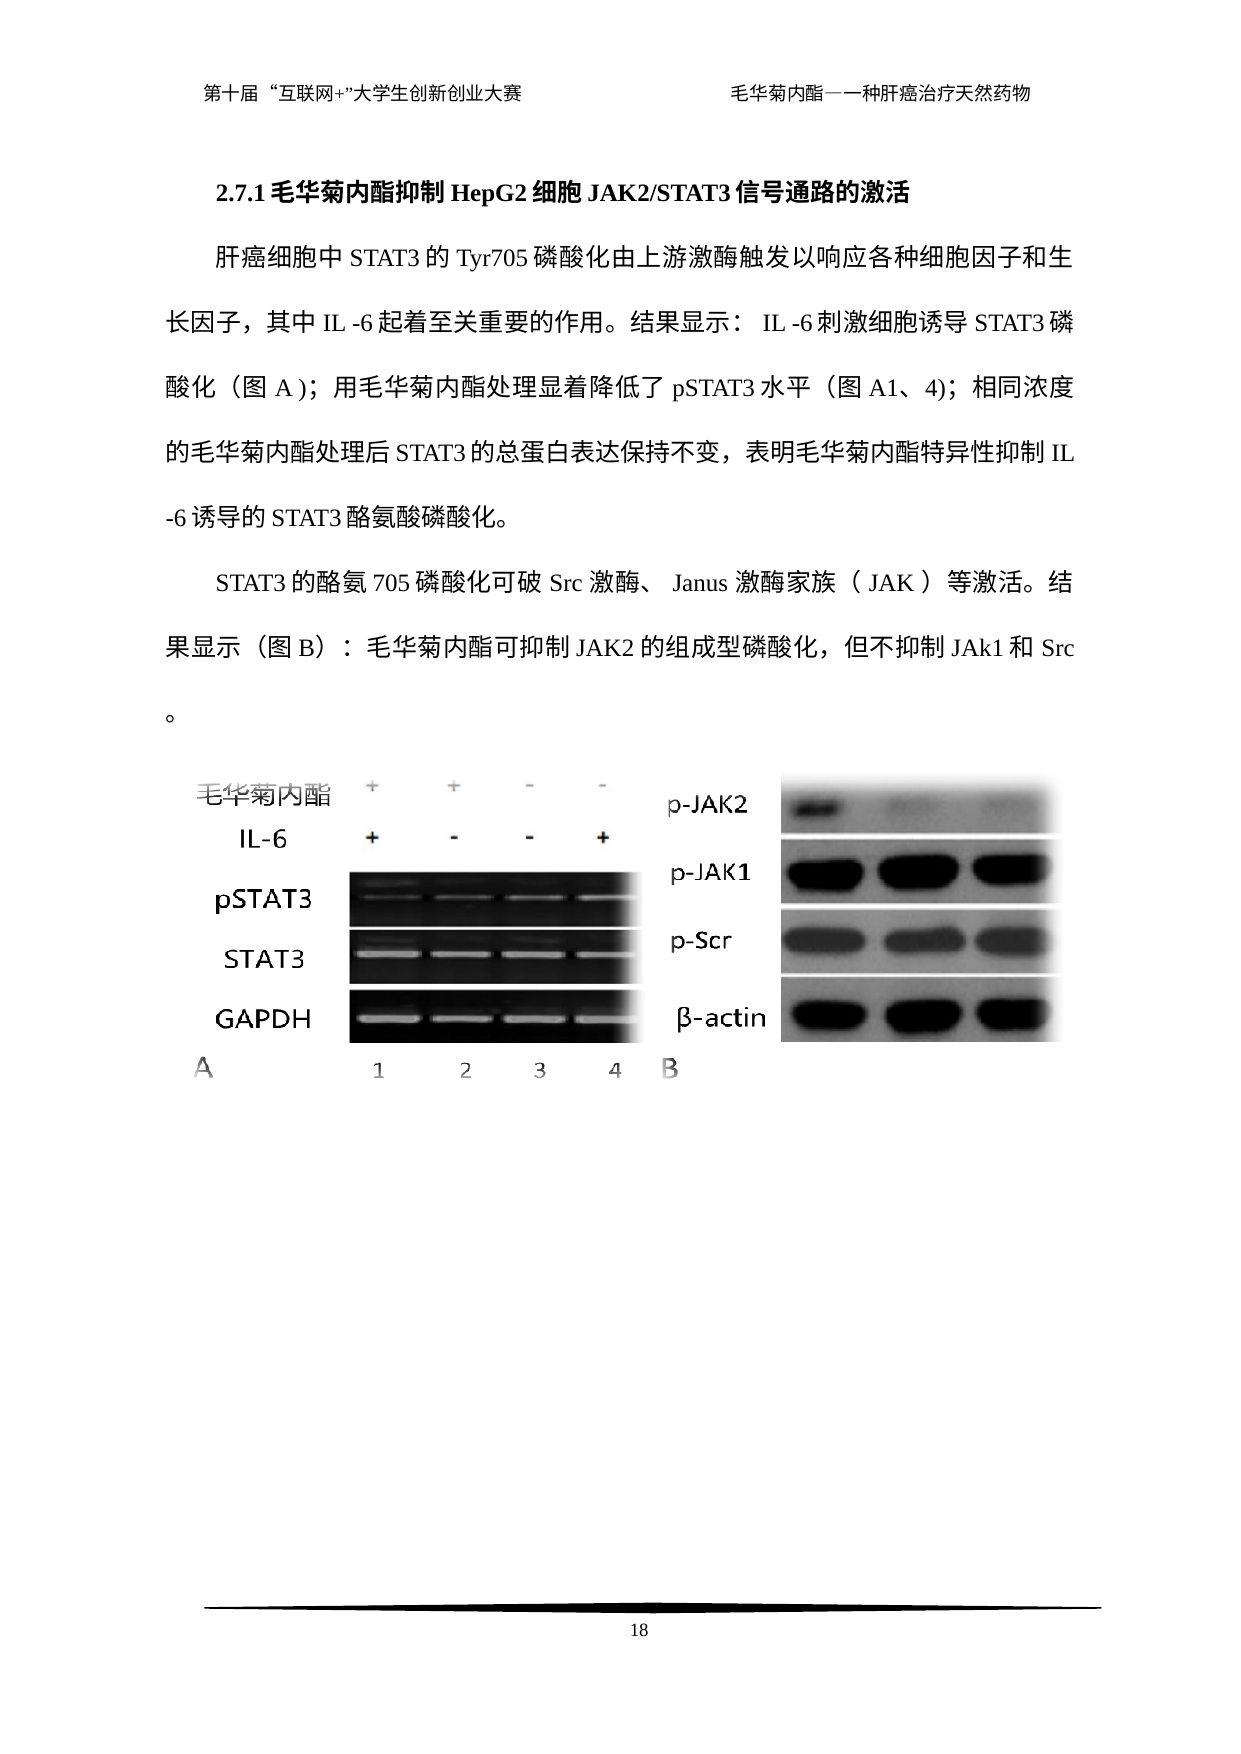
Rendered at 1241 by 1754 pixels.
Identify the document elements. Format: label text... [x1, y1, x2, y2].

subtitle 2.7.1毛华菊内酯抑制HepG2细胞JAK2/STAT3信号通路的激活 [165, 158, 1075, 223]
picture [192, 778, 1053, 1159]
text 肝癌细胞中STAT3的Tyr705磷酸化由上游激酶触发以响应各种细胞因子和生长因子，其中 IL -6起着至关重要的作用。结果显示： IL -6刺激细胞诱导STAT3磷酸化（图 A )；用毛华菊内酯处理显着降低了pSTAT3水平（图A1、4)；相同浓度的毛华菊内酯处理后STAT3的总蛋白表达保持不变，表明毛华菊内酯特异性抑制 IL -6诱导的STAT3酪氨酸磷酸化。 [165, 223, 1075, 548]
